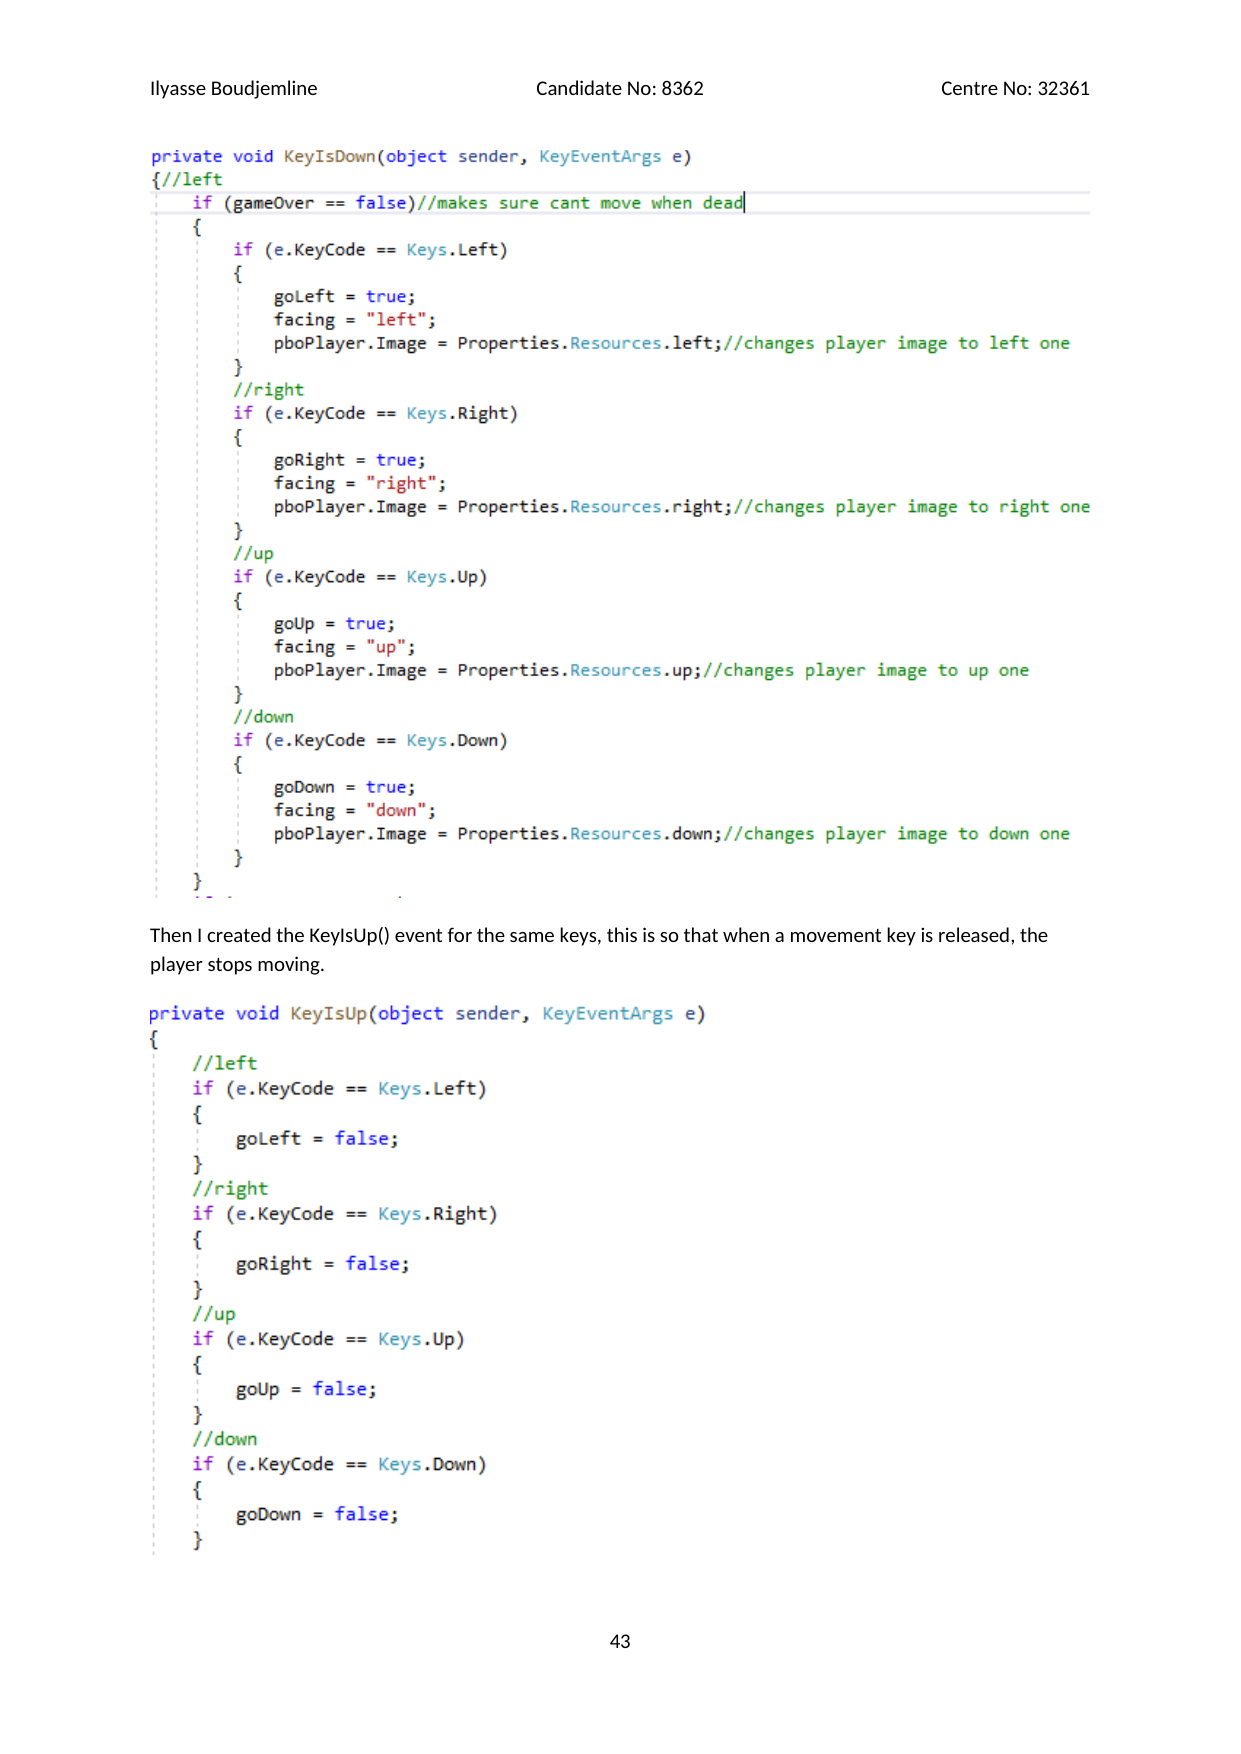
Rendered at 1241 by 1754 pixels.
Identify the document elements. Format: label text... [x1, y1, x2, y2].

picture [150, 150, 1091, 898]
text Then I created the KeyIsUp() event for the same keys, this is so that when a movement key is released, the player stops moving. [150, 922, 1090, 977]
picture [150, 1001, 707, 1555]
